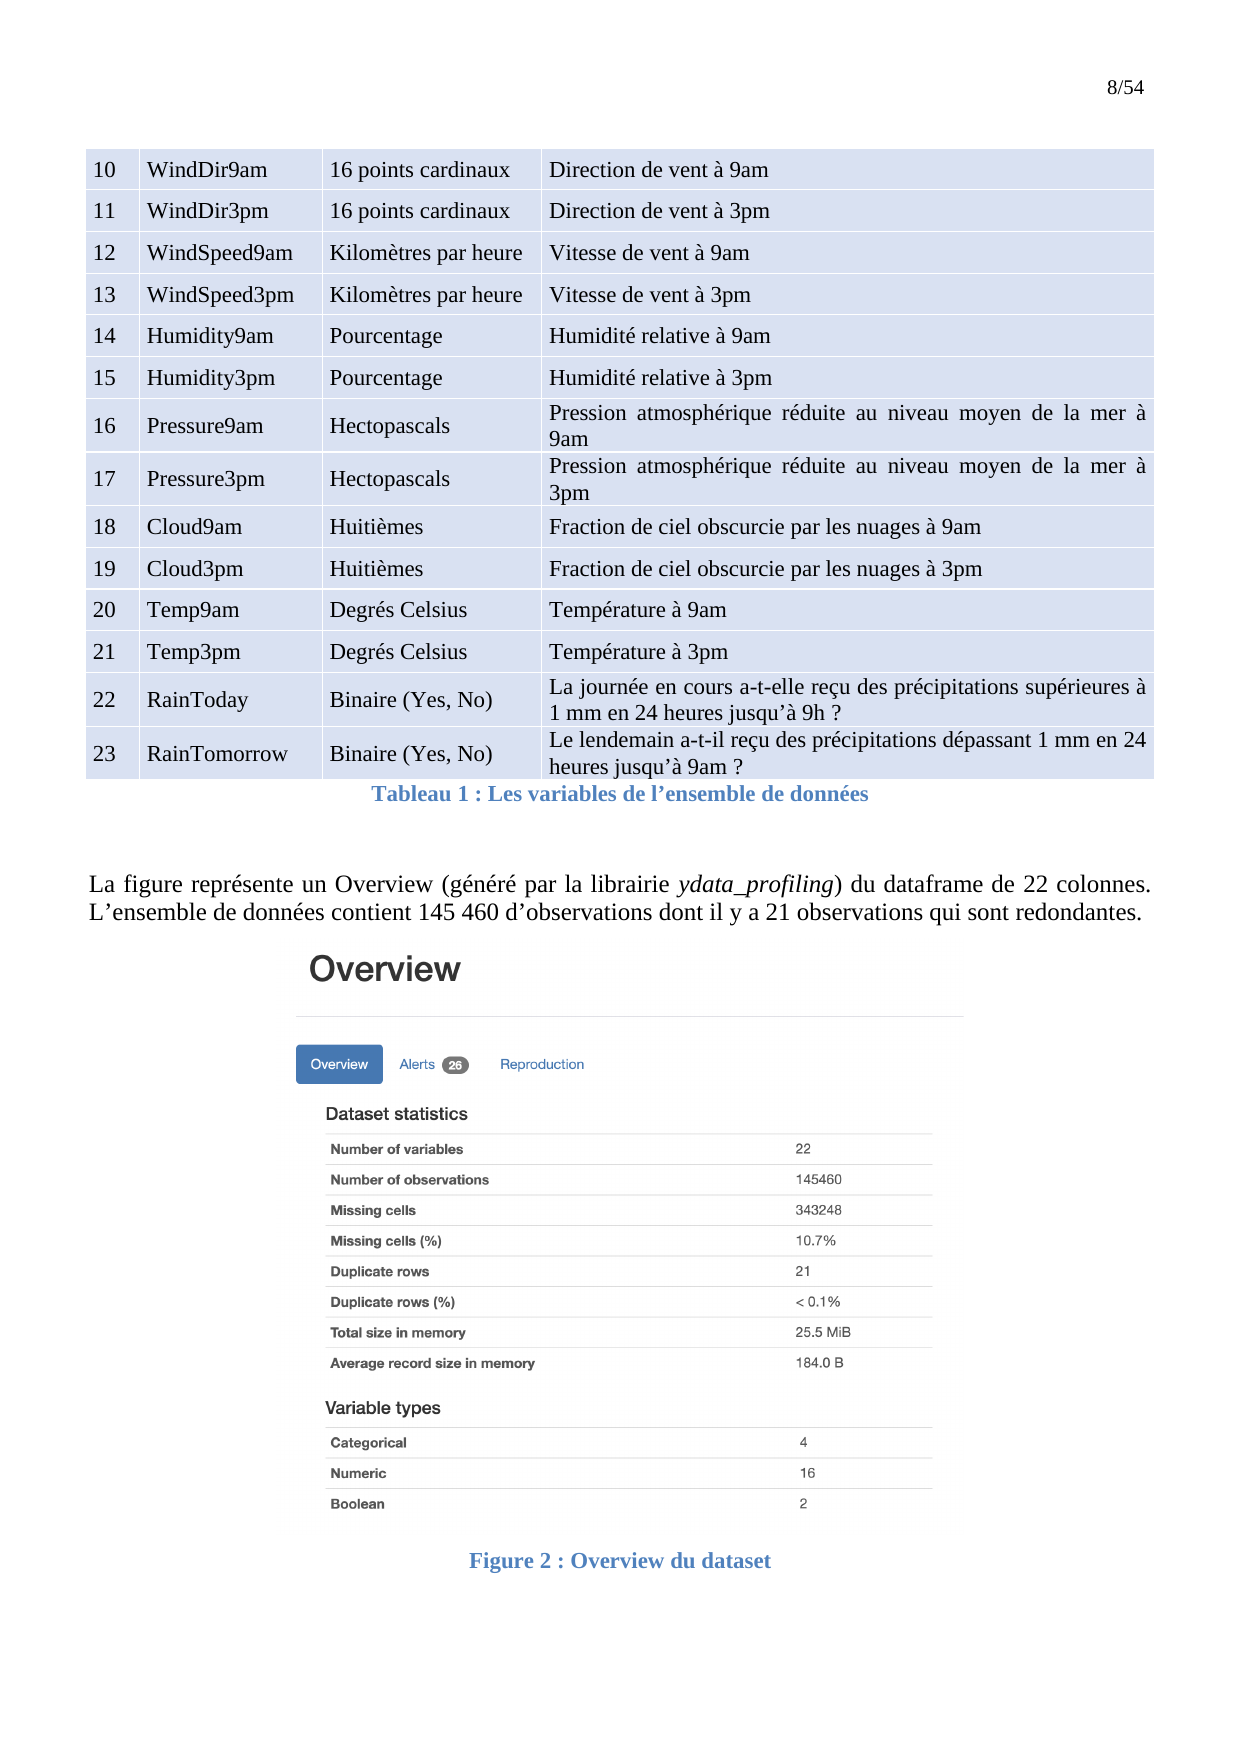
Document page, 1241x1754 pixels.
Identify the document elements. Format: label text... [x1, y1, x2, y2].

table_cell Huitièmes [323, 506, 541, 547]
table_cell Pression atmosphérique réduite au niveau moyen de la mer à 9am [542, 399, 1154, 451]
table_cell Humidity9am [140, 315, 322, 356]
table_cell Pressure9am [140, 399, 322, 451]
table_cell Huitièmes [323, 548, 541, 588]
table_cell RainTomorrow [140, 727, 322, 779]
table_cell Humidité relative à 3pm [542, 357, 1154, 398]
table_cell Le lendemain a-t-il reçu des précipitations dépassant 1 mm en 24 heures jusqu’à 9am ? [542, 727, 1154, 779]
table_cell 15 [86, 357, 139, 398]
table_cell 20 [86, 590, 139, 630]
table_cell Humidity3pm [140, 357, 322, 398]
table_cell Hectopascals [323, 453, 541, 505]
table_cell Vitesse de vent à 3pm [542, 274, 1154, 314]
table_cell 14 [86, 315, 139, 356]
table_cell Cloud9am [140, 506, 322, 547]
table_cell 12 [86, 232, 139, 273]
table_cell Pressure3pm [140, 453, 322, 505]
table_cell Degrés Celsius [323, 590, 541, 630]
table_cell Degrés Celsius [323, 631, 541, 672]
table_cell Direction de vent à 9am [542, 149, 1154, 189]
table_cell 17 [86, 453, 139, 505]
table_cell Pourcentage [323, 315, 541, 356]
table_cell 21 [86, 631, 139, 672]
table_cell Fraction de ciel obscurcie par les nuages à 3pm [542, 548, 1154, 588]
table_cell 22 [86, 673, 139, 726]
table_cell 10 [86, 149, 139, 189]
table_cell Vitesse de vent à 9am [542, 232, 1154, 273]
table_cell La journée en cours a-t-elle reçu des précipitations supérieures à 1 mm en 24 heures jusqu’à 9h ? [542, 673, 1154, 726]
table_cell Humidité relative à 9am [542, 315, 1154, 356]
table_cell 16 points cardinaux [323, 149, 541, 189]
table_cell Temp9am [140, 590, 322, 630]
table_cell Temp3pm [140, 631, 322, 672]
table_cell WindDir9am [140, 149, 322, 189]
table_cell WindDir3pm [140, 190, 322, 231]
table_cell Kilomètres par heure [323, 274, 541, 314]
table_cell Température à 3pm [542, 631, 1154, 672]
table_cell 19 [86, 548, 139, 588]
table_cell 16 [86, 399, 139, 451]
table_cell Température à 9am [542, 590, 1154, 630]
table_cell WindSpeed9am [140, 232, 322, 273]
text La figure représente un Overview (généré par la librairie ydata_profiling) du dataframe de 22 colonnes. L’ensemble de données contient 145 460 d’observations dont il y a 21 observations qui sont redondantes. [89, 869, 1152, 926]
table_cell 16 points cardinaux [323, 190, 541, 231]
table_cell RainToday [140, 673, 322, 726]
table_cell Pression atmosphérique réduite au niveau moyen de la mer à 3pm [542, 453, 1154, 505]
table_cell Direction de vent à 3pm [542, 190, 1154, 231]
table_cell Kilomètres par heure [323, 232, 541, 273]
table_cell Fraction de ciel obscurcie par les nuages à 9am [542, 506, 1154, 547]
table_cell 18 [86, 506, 139, 547]
table_cell 11 [86, 190, 139, 231]
table_cell 13 [86, 274, 139, 314]
table_cell 23 [86, 727, 139, 779]
picture [276, 938, 964, 1535]
table_cell WindSpeed3pm [140, 274, 322, 314]
table_cell Cloud3pm [140, 548, 322, 588]
table_cell Pourcentage [323, 357, 541, 398]
table_cell Binaire (Yes, No) [323, 727, 541, 779]
table_cell Hectopascals [323, 399, 541, 451]
table_cell Binaire (Yes, No) [323, 673, 541, 726]
